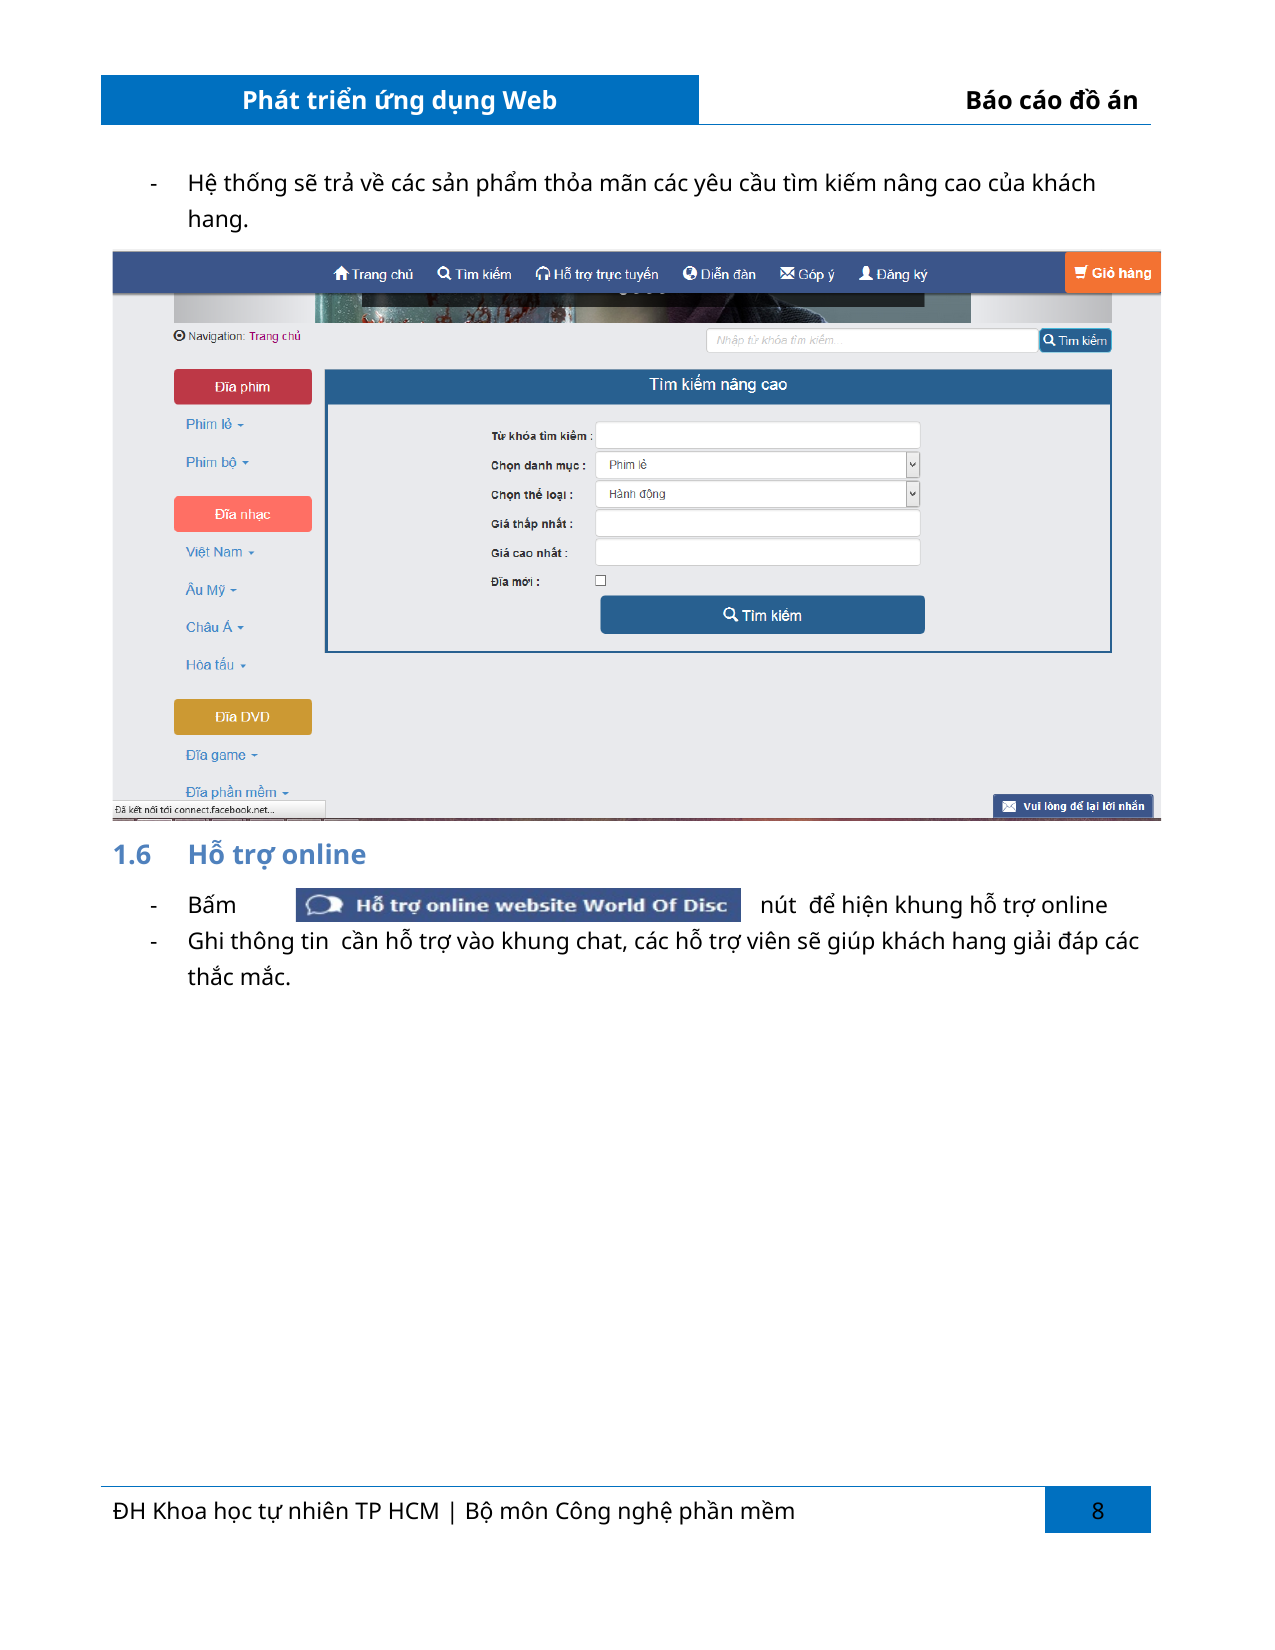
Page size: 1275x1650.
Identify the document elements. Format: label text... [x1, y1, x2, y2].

subtitle Hỗ trợ online [112, 836, 1162, 873]
list Bấm nút để hiện khung hỗ trợ online [741, 889, 1162, 920]
list Bấm nút để hiện khung hỗ trợ online [150, 889, 295, 920]
list Ghi thông tin cần hỗ trợ vào khung chat, các hỗ trợ viên sẽ giúp khách hang giải đáp các thắc mắc. [150, 924, 1162, 992]
picture [112, 249, 1162, 821]
list Hệ thống sẽ trả về các sản phẩm thỏa mãn các yêu cầu tìm kiếm nâng cao của khách hang. [150, 167, 1162, 234]
picture [295, 888, 741, 922]
